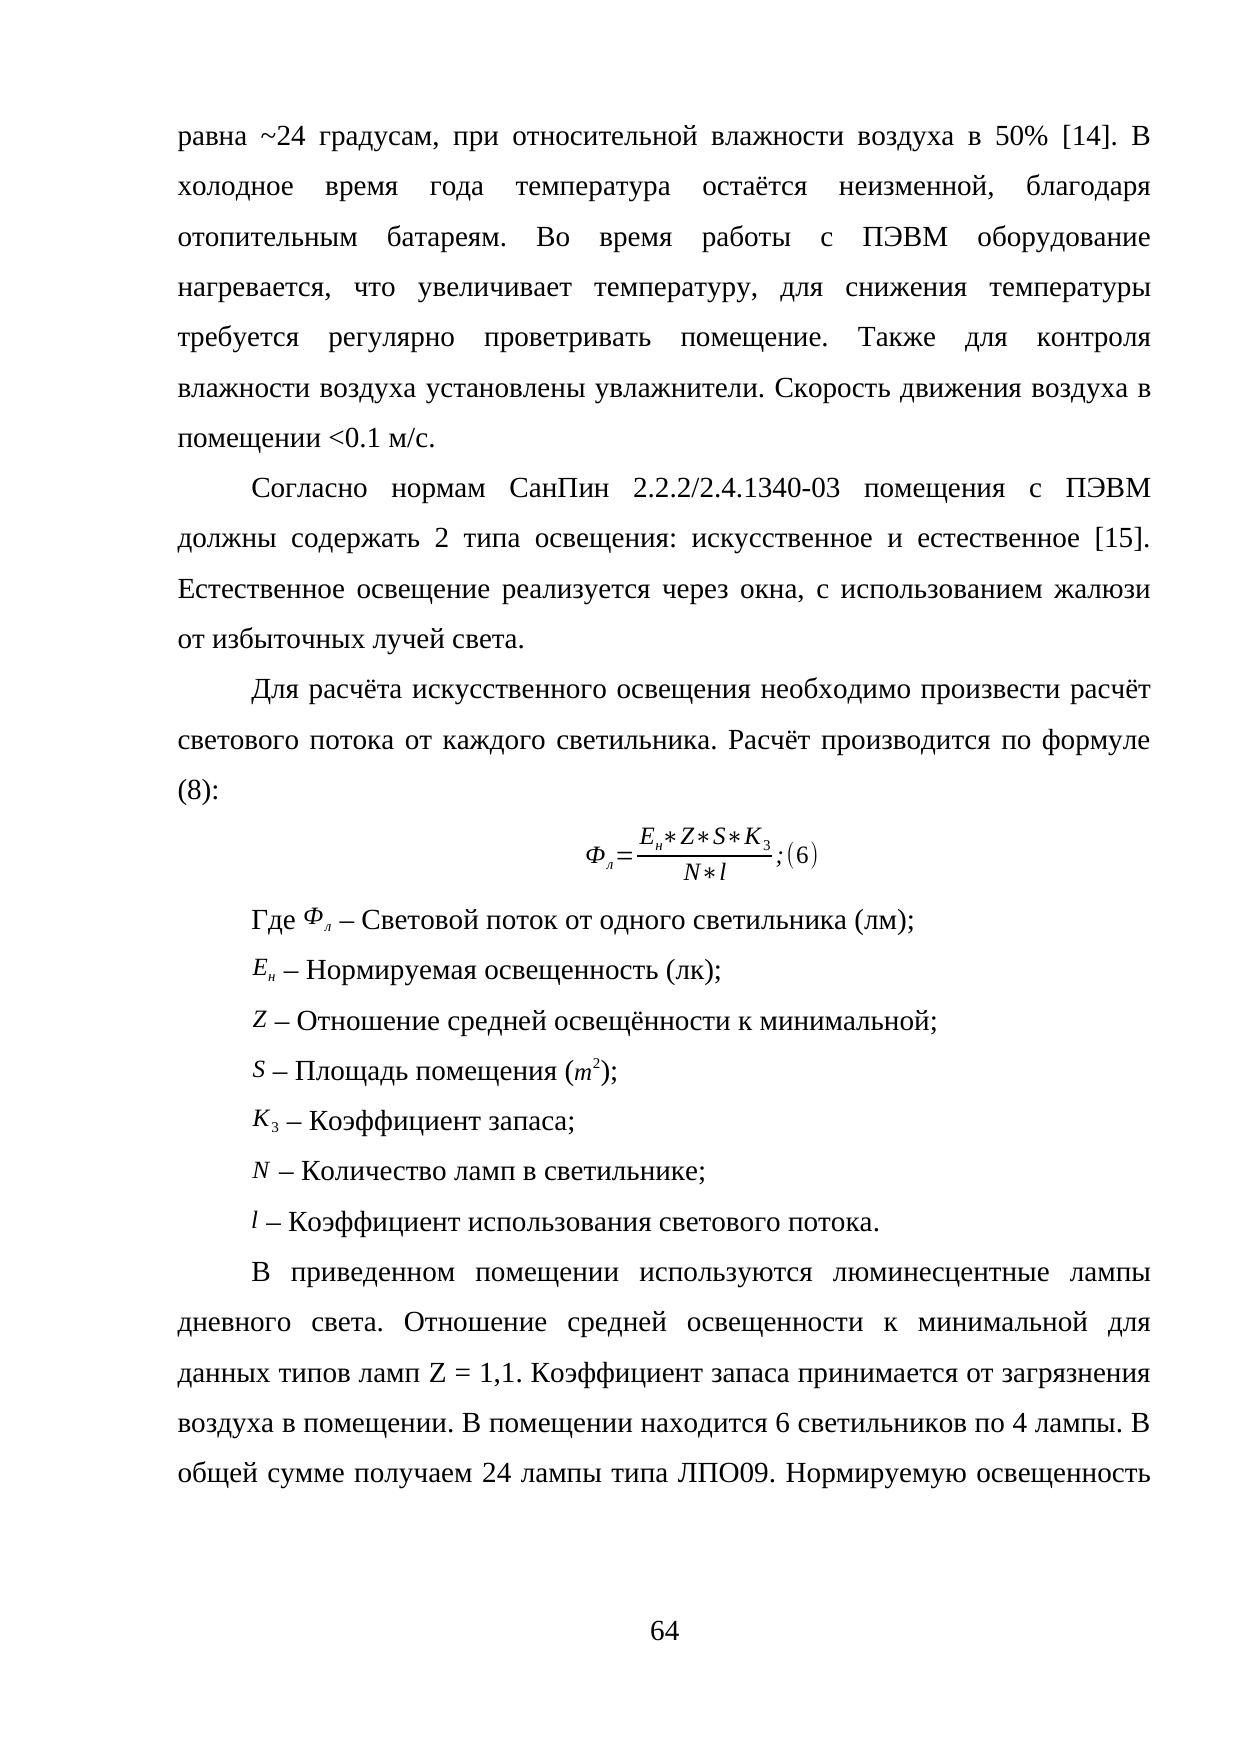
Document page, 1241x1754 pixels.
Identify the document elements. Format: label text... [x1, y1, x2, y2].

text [177, 1254, 1152, 1489]
text Согласно нормам СанПин 2.2.2/2.4.1340-03 помещения с ПЭВМ должны содержать 2 типа освещения: искусственное и естественное [15]. Естественное освещение реализуется через окна, с использованием жалюзи от избыточных лучей света. [177, 470, 1152, 655]
text Для расчёта искусственного освещения необходимо произвести расчёт светового потока от каждого светильника. Расчёт производится по формуле (8): [177, 672, 1152, 806]
text – Коэффициент использования светового потока. [177, 1204, 1152, 1237]
text Где – Световой поток от одного светильника (лм); [177, 902, 1152, 936]
text – Нормируемая освещенность (лк); [177, 952, 1152, 986]
text – Площадь помещения (); [177, 1053, 1152, 1086]
text – Отношение средней освещённости к минимальной; [177, 1003, 1152, 1036]
text – Коэффициент запаса; [177, 1103, 1152, 1137]
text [177, 118, 1152, 453]
text – Количество ламп в светильнике; [177, 1153, 1152, 1187]
